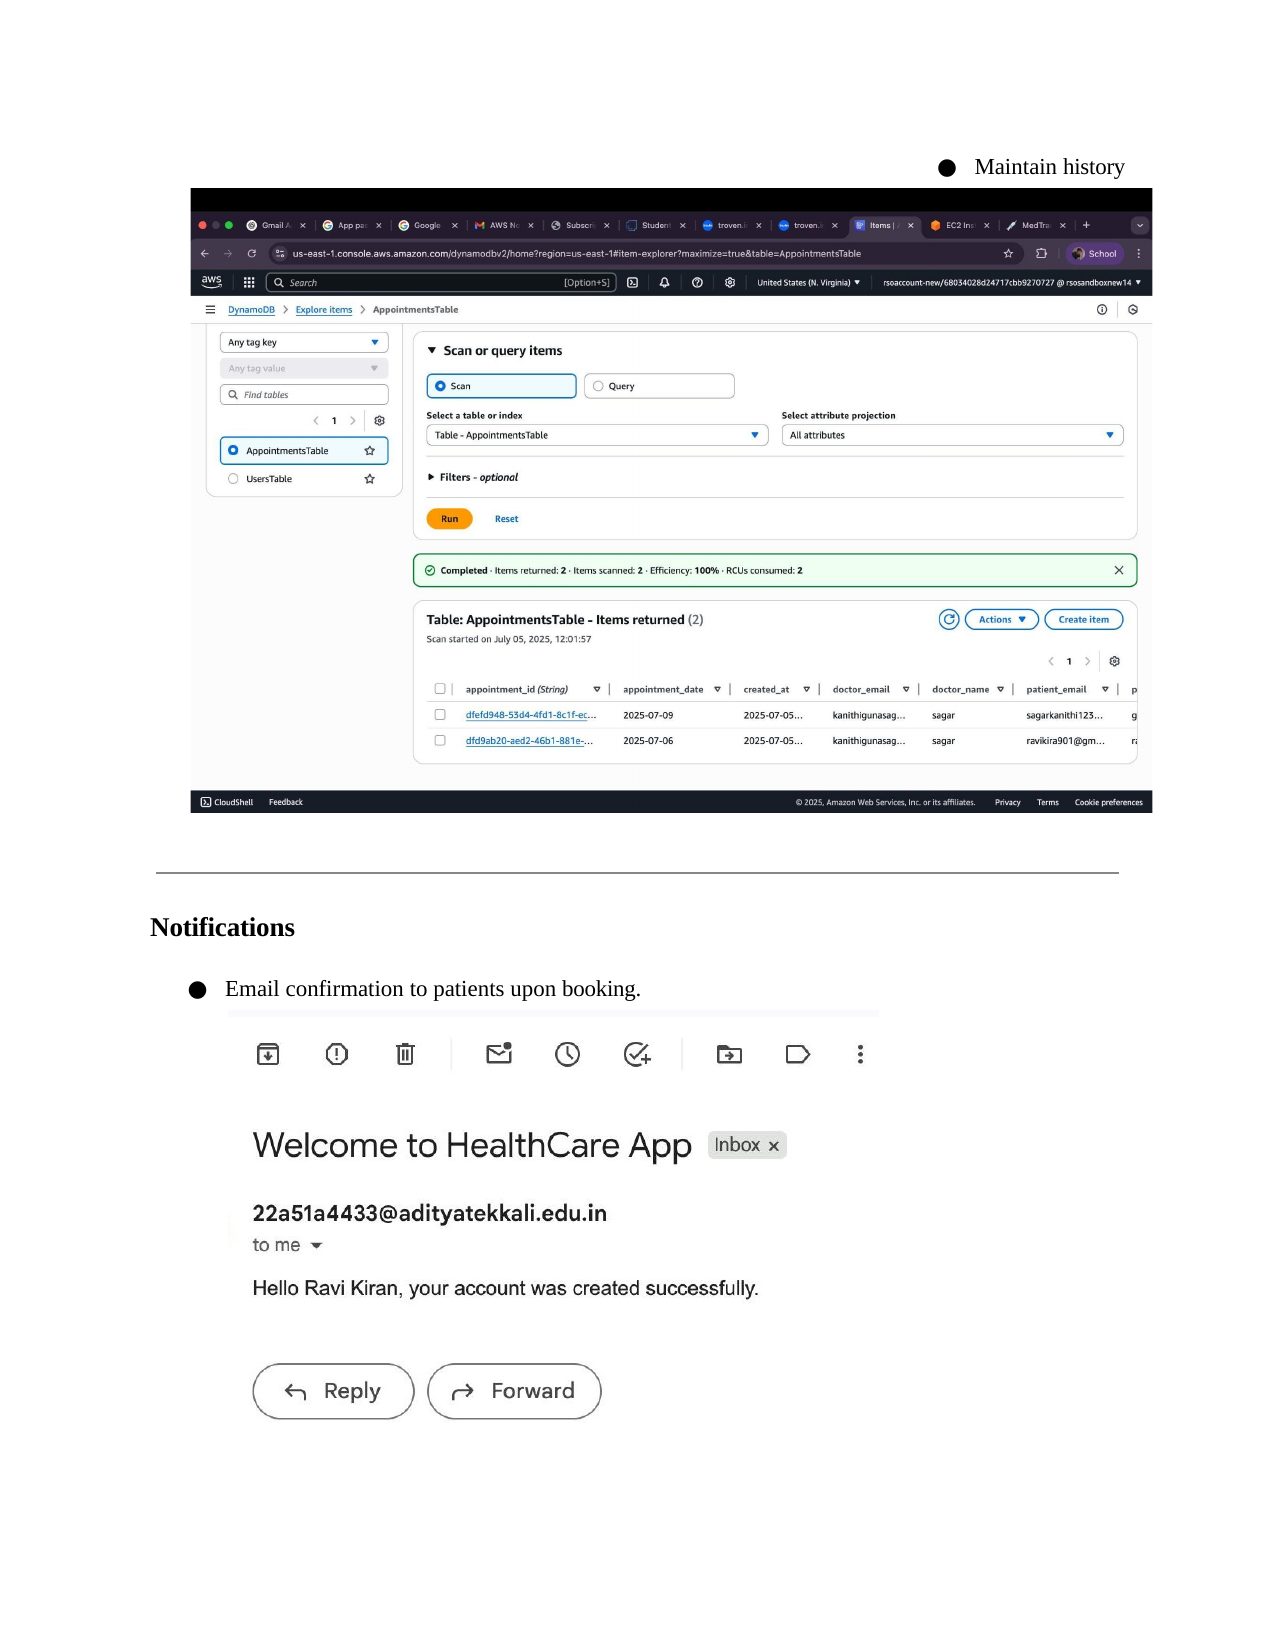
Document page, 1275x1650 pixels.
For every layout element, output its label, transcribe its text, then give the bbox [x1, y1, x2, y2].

list Email confirmation to patients upon booking. [187, 972, 1237, 1003]
picture [190, 188, 1153, 813]
list Maintain history [112, 150, 1125, 181]
subtitle Notifications [150, 911, 1237, 942]
picture [228, 1010, 879, 1423]
